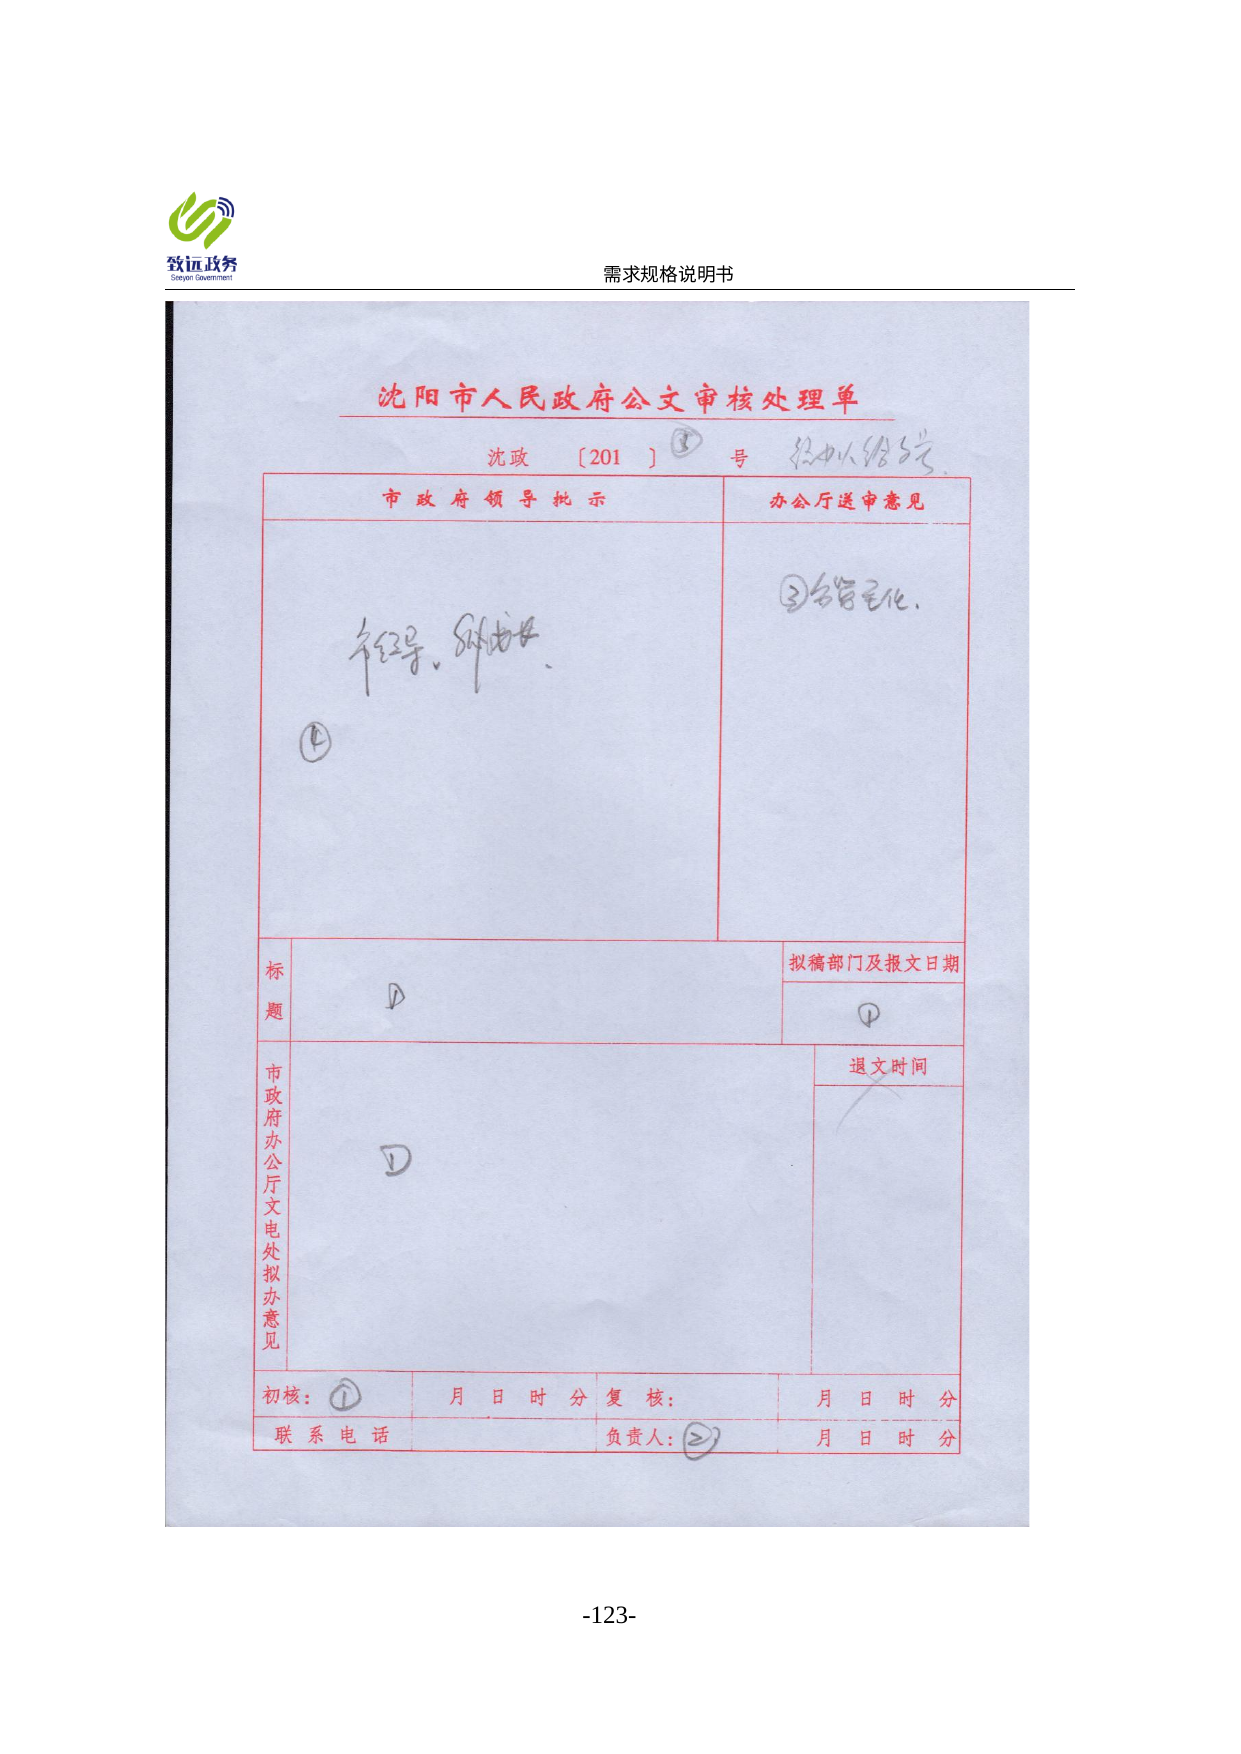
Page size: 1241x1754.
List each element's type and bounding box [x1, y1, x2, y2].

picture [165, 190, 238, 282]
picture [165, 301, 1030, 1527]
